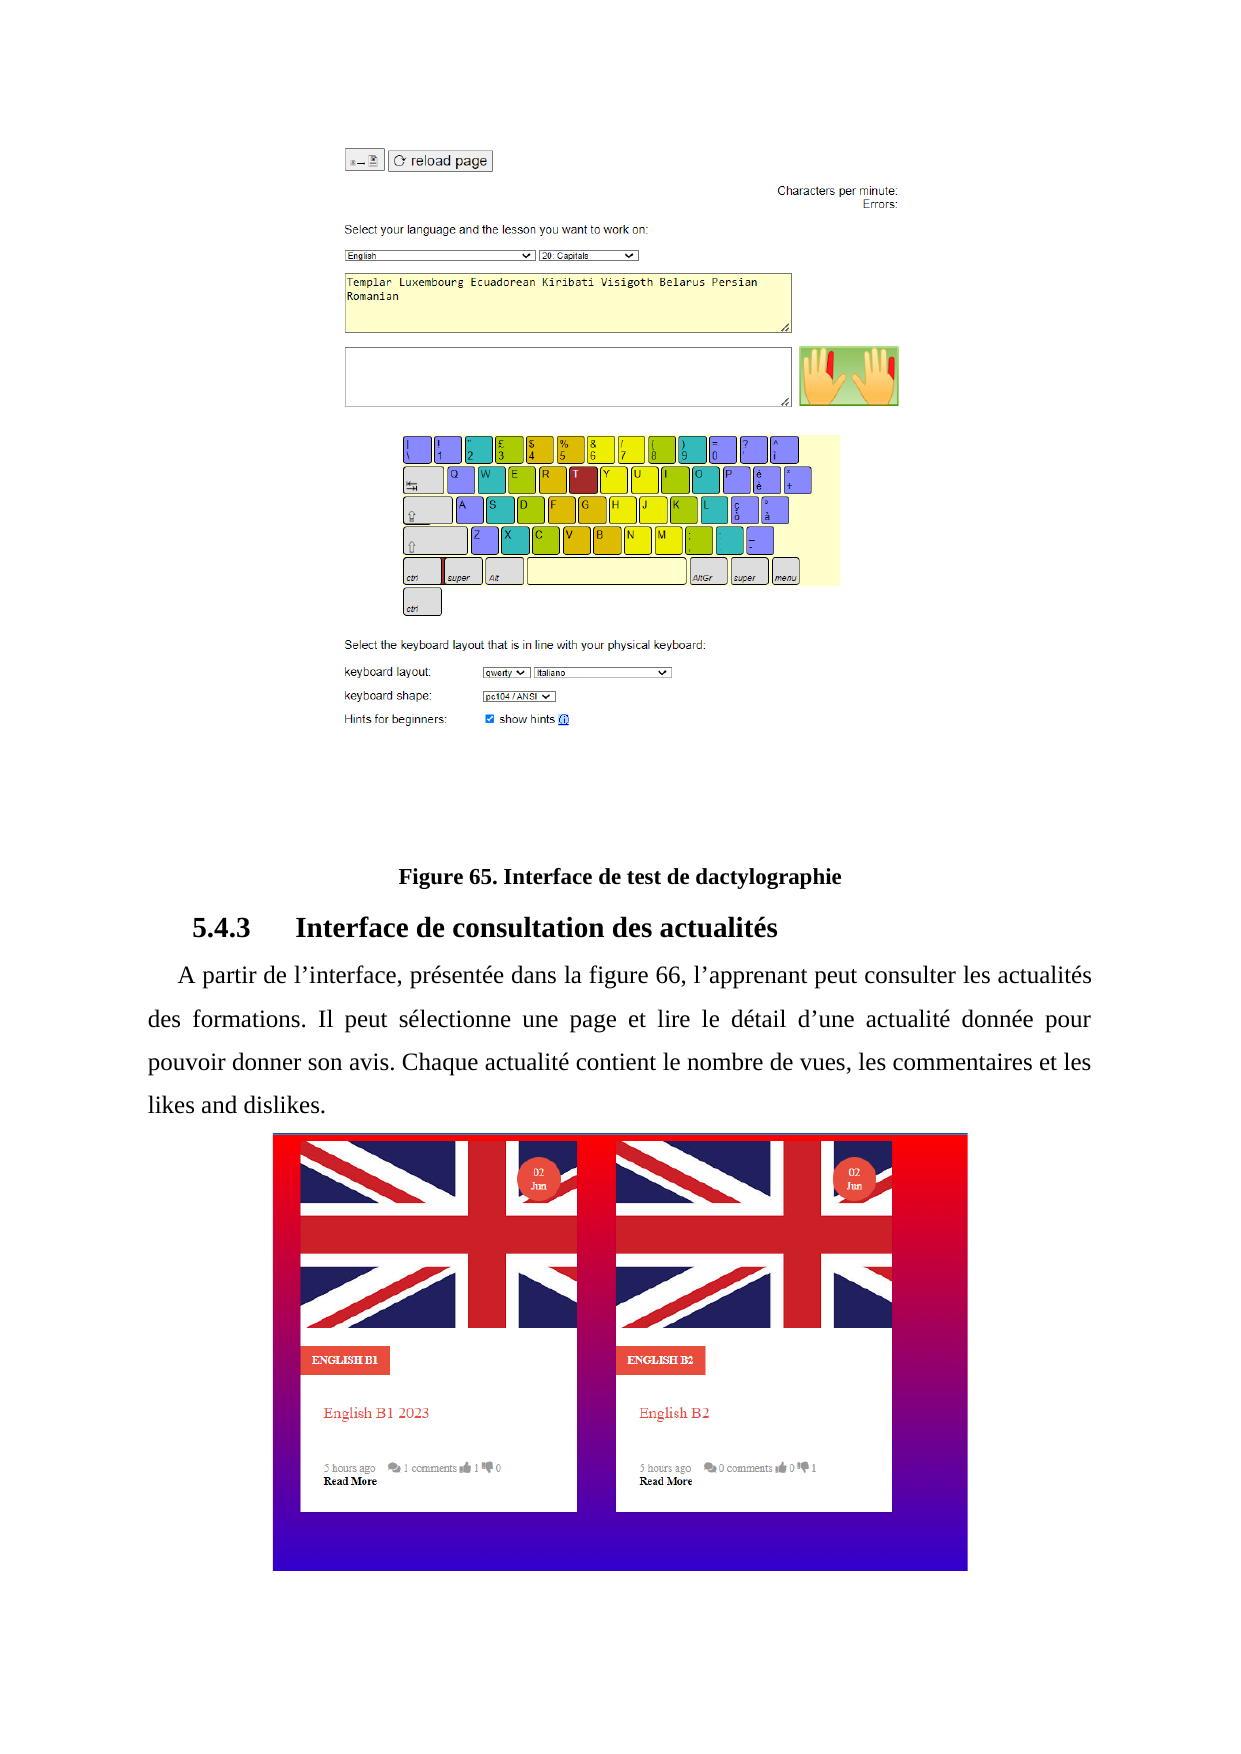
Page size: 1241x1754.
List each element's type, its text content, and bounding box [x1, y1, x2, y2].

text A partir de l’interface, présentée dans la figure 66, l’apprenant peut consulter les actualités des formations. Il peut sélectionne une page et lire le détail d’une actualité donnée pour pouvoir donner son avis. Chaque actualité contient le nombre de vues, les commentaires et les likes and dislikes. [148, 961, 1093, 1119]
picture [338, 147, 902, 745]
text Figure 65. Interface de test de dactylographie [148, 863, 1093, 889]
subtitle Interface de consultation des actualités [192, 910, 1010, 944]
picture [272, 1133, 968, 1571]
